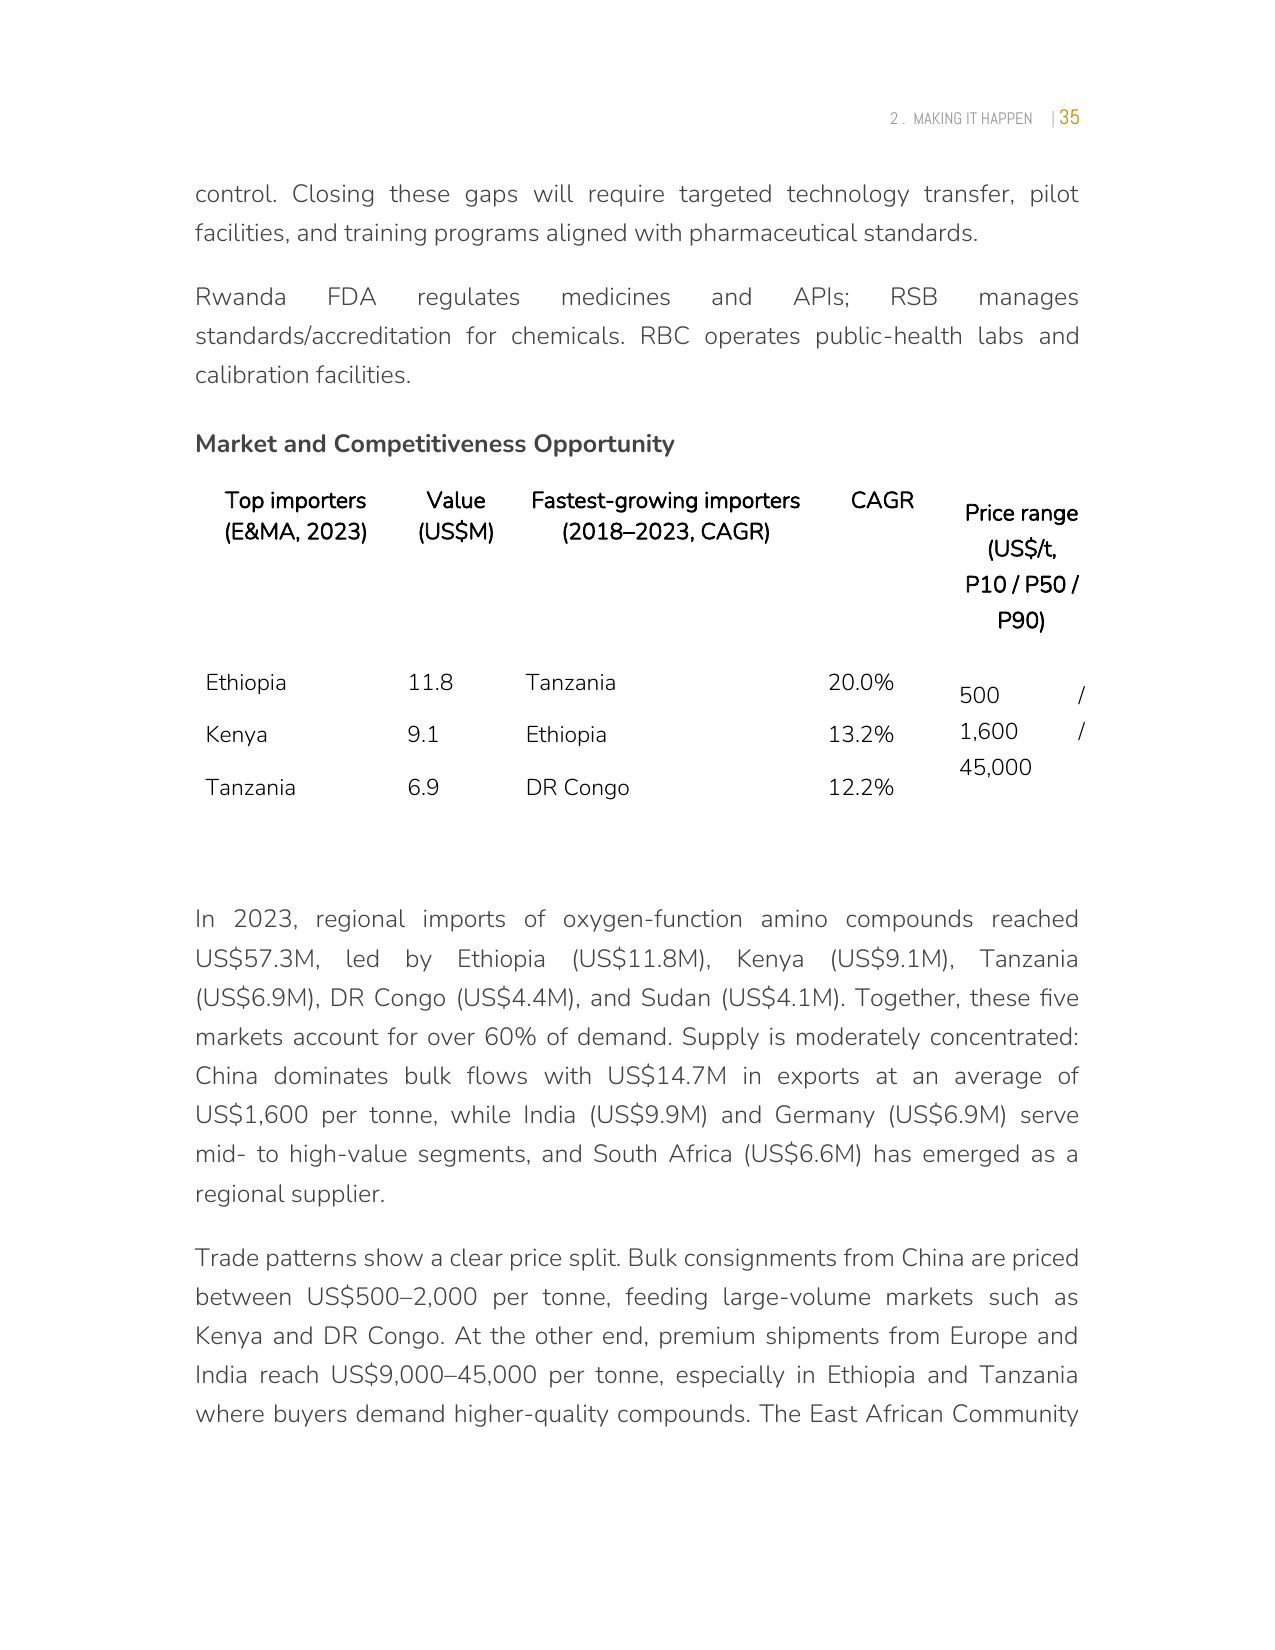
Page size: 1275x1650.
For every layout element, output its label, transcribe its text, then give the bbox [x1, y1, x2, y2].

table_cell 500 / 1,600 / 45,000 [948, 657, 1095, 813]
table_cell 20.0% [817, 657, 948, 709]
table_cell 12.2% [817, 761, 948, 813]
table_header Top importers (E&MA, 2023) [195, 474, 397, 657]
table_cell Ethiopia [515, 709, 817, 761]
table_cell 6.9 [397, 761, 515, 813]
table_cell 9.1 [397, 709, 515, 761]
table_cell 13.2% [817, 709, 948, 761]
text In 2023, regional imports of oxygen-function amino compounds reached US$57.3M, led by Ethiopia (US$11.8M), Kenya (US$9.1M), Tanzania (US$6.9M), DR Congo (US$4.4M), and Sudan (US$4.1M). Together, these five markets account for over 60% of demand. Supply is moderately concentrated: China dominates bulk flows with US$14.7M in exports at an average of US$1,600 per tonne, while India (US$9.9M) and Germany (US$6.9M) serve mid- to high-value segments, and South Africa (US$6.6M) has emerged as a regional supplier. [195, 902, 1080, 1211]
table_cell 11.8 [397, 657, 515, 709]
table_cell DR Congo [515, 761, 817, 813]
table_header Price range (US$/t, P10 / P50 / P90) [948, 474, 1095, 657]
table_header CAGR [817, 474, 948, 657]
table_header Value (US$M) [397, 474, 515, 657]
text Market and Competitiveness Opportunity [195, 427, 1080, 461]
table_cell Tanzania [195, 761, 397, 813]
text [195, 1241, 1080, 1432]
table_cell Kenya [195, 709, 397, 761]
table_cell Tanzania [515, 657, 817, 709]
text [195, 177, 1080, 250]
table_header Fastest-growing importers (2018–2023, CAGR) [515, 474, 817, 657]
text Rwanda FDA regulates medicines and APIs; RSB manages standards/accreditation for chemicals. RBC operates public‑health labs and calibration facilities. [195, 280, 1080, 392]
table_cell Ethiopia [195, 657, 397, 709]
